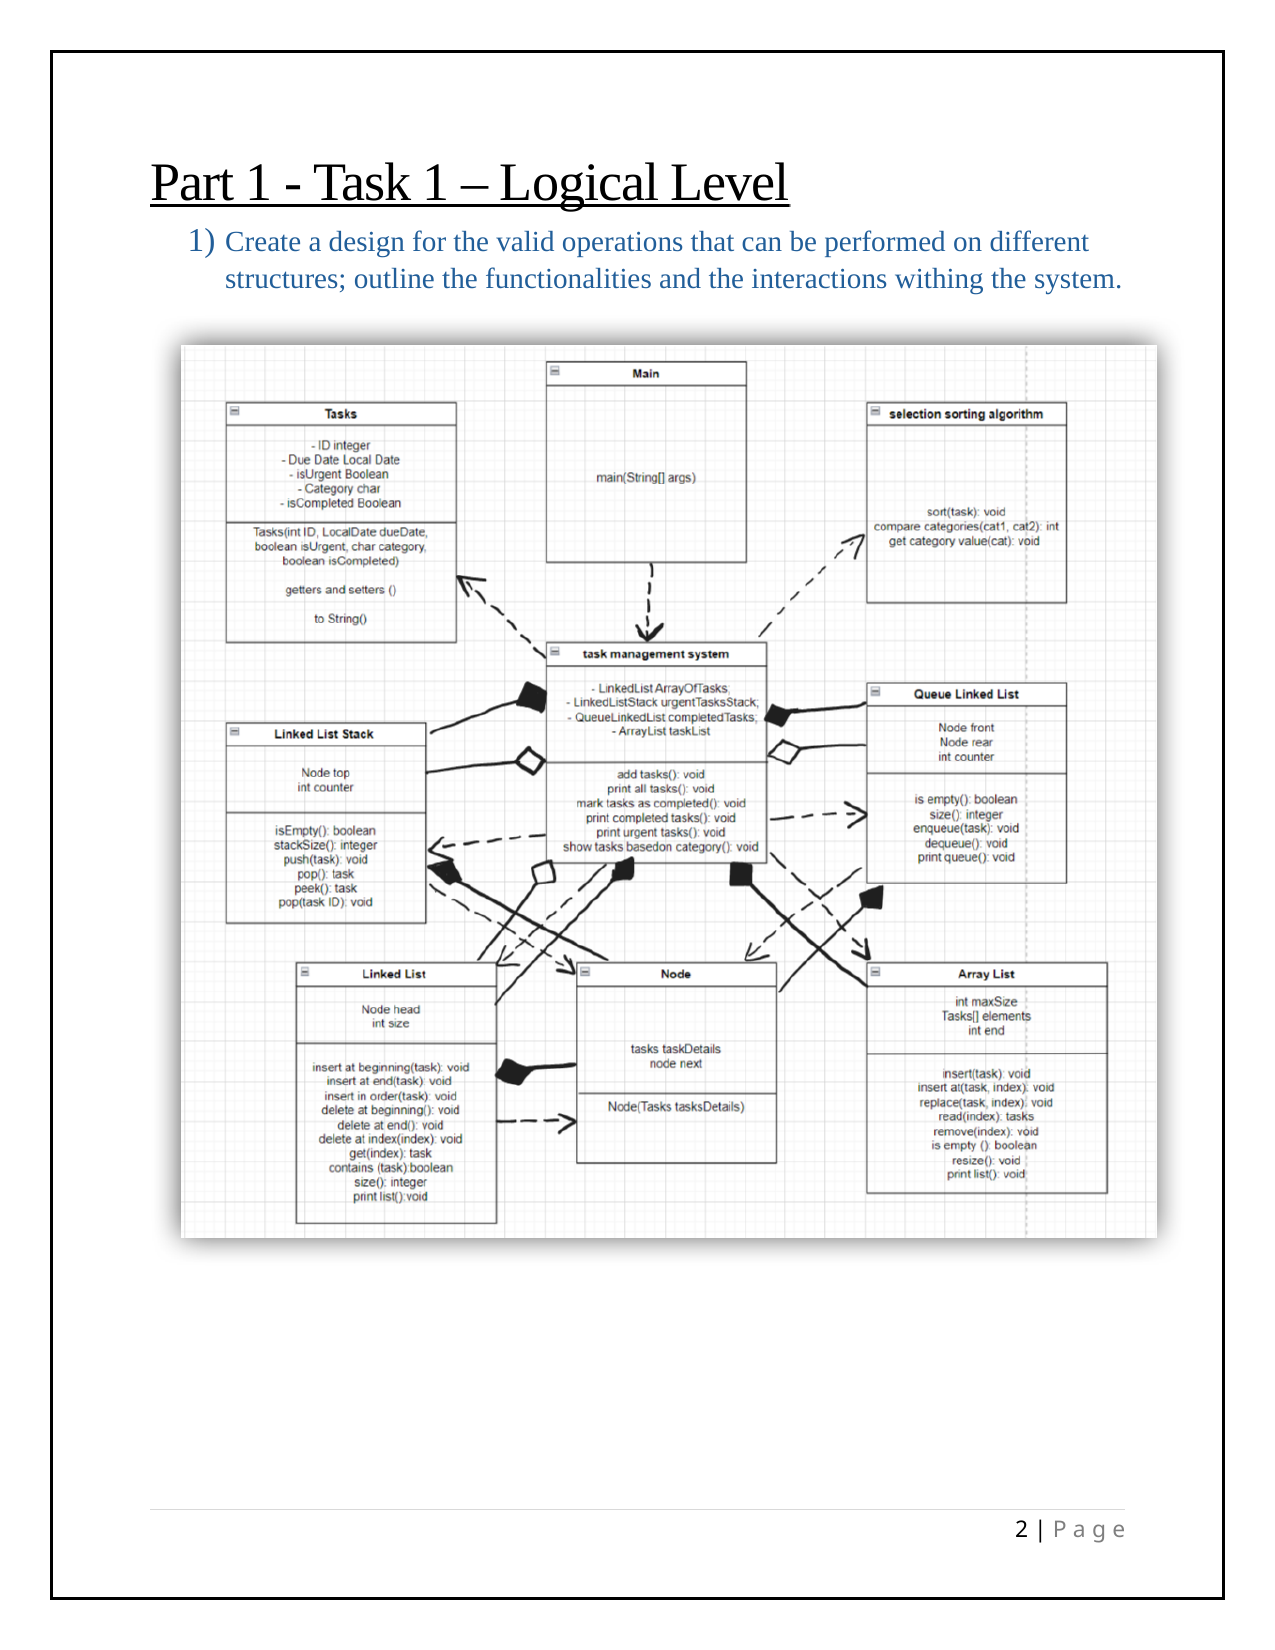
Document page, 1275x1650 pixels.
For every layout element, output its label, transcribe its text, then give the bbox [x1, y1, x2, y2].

picture [181, 345, 1157, 1238]
title Part 1 - Task 1 – Logical Level [150, 150, 1125, 212]
list Create a design for the valid operations that can be performed on different structures; outline the functionalities and the interactions withing the system. [187, 221, 1125, 295]
